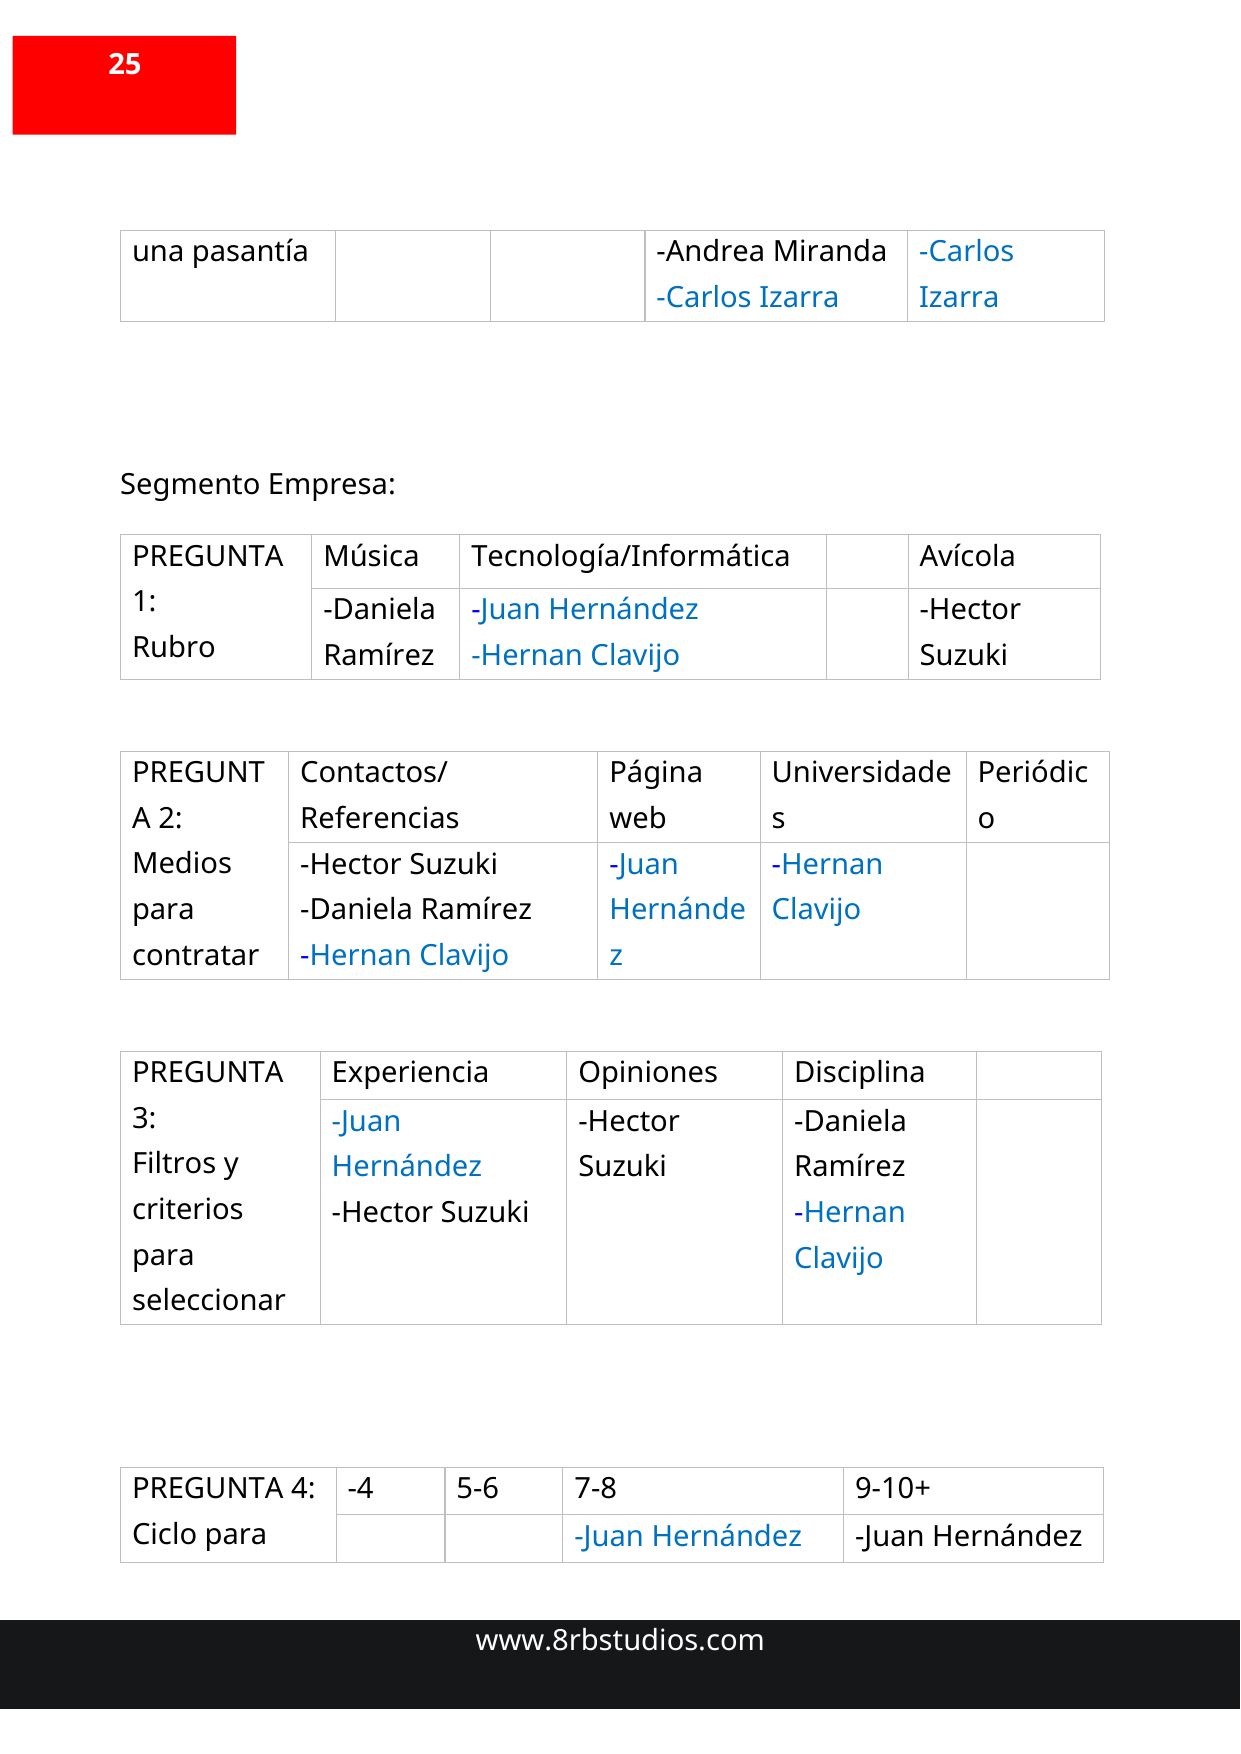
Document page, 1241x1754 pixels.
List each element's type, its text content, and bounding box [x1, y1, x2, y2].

table_header PREGUNTA 1: Rubro [121, 535, 311, 679]
table_header Experiencia [321, 1052, 566, 1099]
table_cell [827, 589, 908, 679]
table_cell -Hector Suzuki [567, 1100, 782, 1324]
table_cell [977, 1100, 1101, 1324]
table_cell -Juan Hernández -Hernan Clavijo [460, 589, 826, 679]
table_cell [844, 1515, 1103, 1562]
table_cell -Hernan Clavijo [761, 843, 966, 979]
table_cell -Juan Hernández [598, 843, 760, 979]
table_header Música [312, 535, 459, 587]
table_cell [337, 1515, 444, 1562]
table_header Opiniones [567, 1052, 782, 1099]
table_header PREGUNTA 2: Medios para contratar [121, 752, 288, 979]
table_header PREGUNTA 3: Filtros y criterios para seleccionar [121, 1052, 320, 1324]
table_cell -Hector Suzuki [909, 589, 1100, 679]
table_header Disciplina [783, 1052, 976, 1099]
table_header Tecnología/Informática [460, 535, 826, 587]
table_cell [446, 1515, 562, 1562]
table_header Contactos/Referencias [289, 752, 597, 842]
table_cell -Hector Suzuki -Daniela Ramírez -Hernan Clavijo [289, 843, 597, 979]
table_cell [646, 231, 907, 321]
table_cell [491, 231, 644, 321]
table_header 9-10+ [844, 1468, 1103, 1514]
table_cell -Juan Hernández -Hector Suzuki [321, 1100, 566, 1324]
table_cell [908, 231, 1104, 321]
table_header [977, 1052, 1101, 1099]
table_cell -Daniela Ramírez -Hernan Clavijo [783, 1100, 976, 1324]
table_cell [336, 231, 490, 321]
table_cell -Daniela Ramírez [312, 589, 459, 679]
table_header [827, 535, 908, 587]
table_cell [563, 1515, 843, 1562]
table_header -4 [337, 1468, 444, 1514]
table_header 5-6 [446, 1468, 562, 1514]
table_header Página web [598, 752, 760, 842]
table_header Universidades [761, 752, 966, 842]
table_header Avícola [909, 535, 1100, 587]
table_header PREGUNTA 4: Ciclo para empezar a trabajar [121, 1468, 336, 1562]
table_header 7-8 [563, 1468, 843, 1514]
table_header Periódico [967, 752, 1109, 842]
text Segmento Empresa: [120, 463, 1120, 503]
table_cell [967, 843, 1109, 979]
